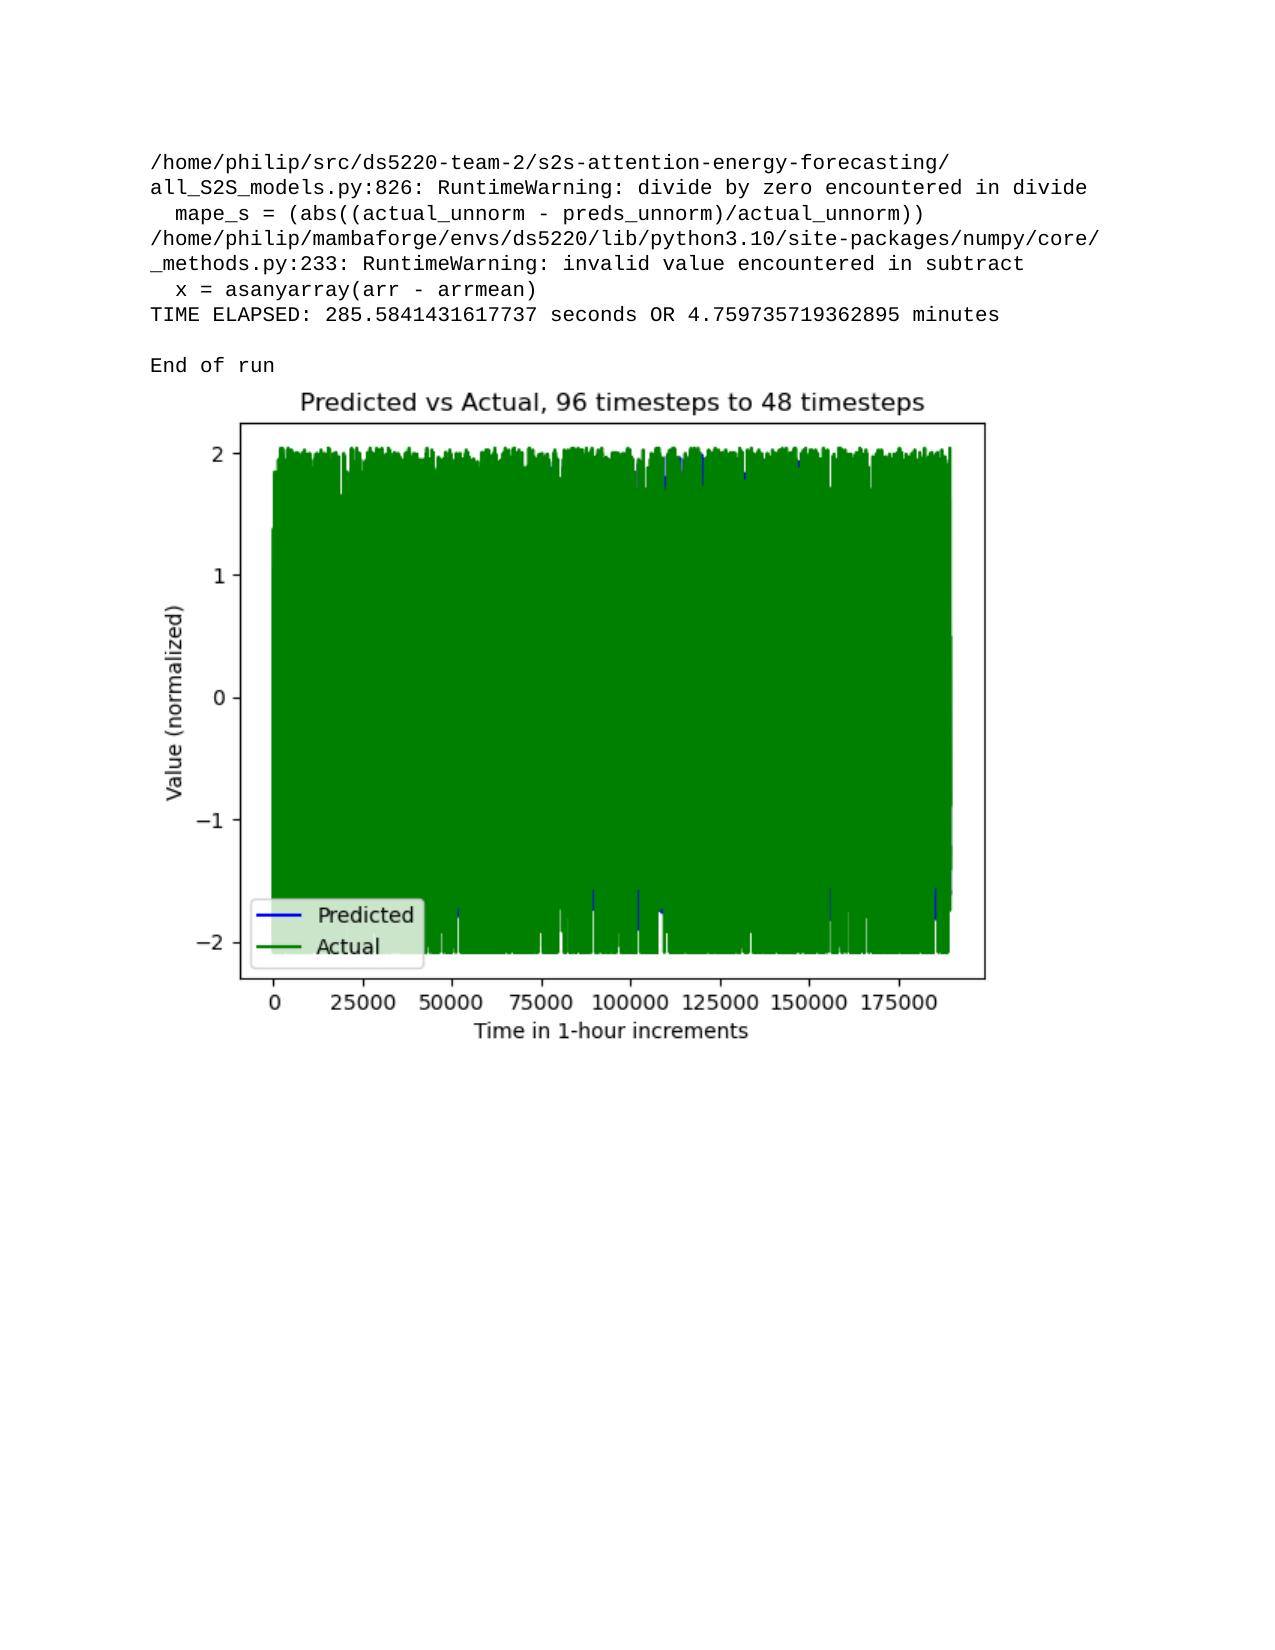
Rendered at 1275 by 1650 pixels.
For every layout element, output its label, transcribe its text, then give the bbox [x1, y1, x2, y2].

text /home/philip/src/ds5220-team-2/s2s-attention-energy-forecasting/all_S2S_models.py:826: RuntimeWarning: divide by zero encountered in divide [150, 150, 1125, 201]
text mape_s = (abs((actual_unnorm - preds_unnorm)/actual_unnorm)) [150, 201, 1125, 226]
text End of run [150, 353, 1125, 379]
text TIME ELAPSED: 285.5841431617737 seconds OR 4.759735719362895 minutes [150, 302, 1125, 328]
picture [150, 378, 998, 1058]
text /home/philip/mambaforge/envs/ds5220/lib/python3.10/site-packages/numpy/core/_methods.py:233: RuntimeWarning: invalid value encountered in subtract [150, 226, 1125, 277]
text x = asanyarray(arr - arrmean) [150, 277, 1125, 302]
